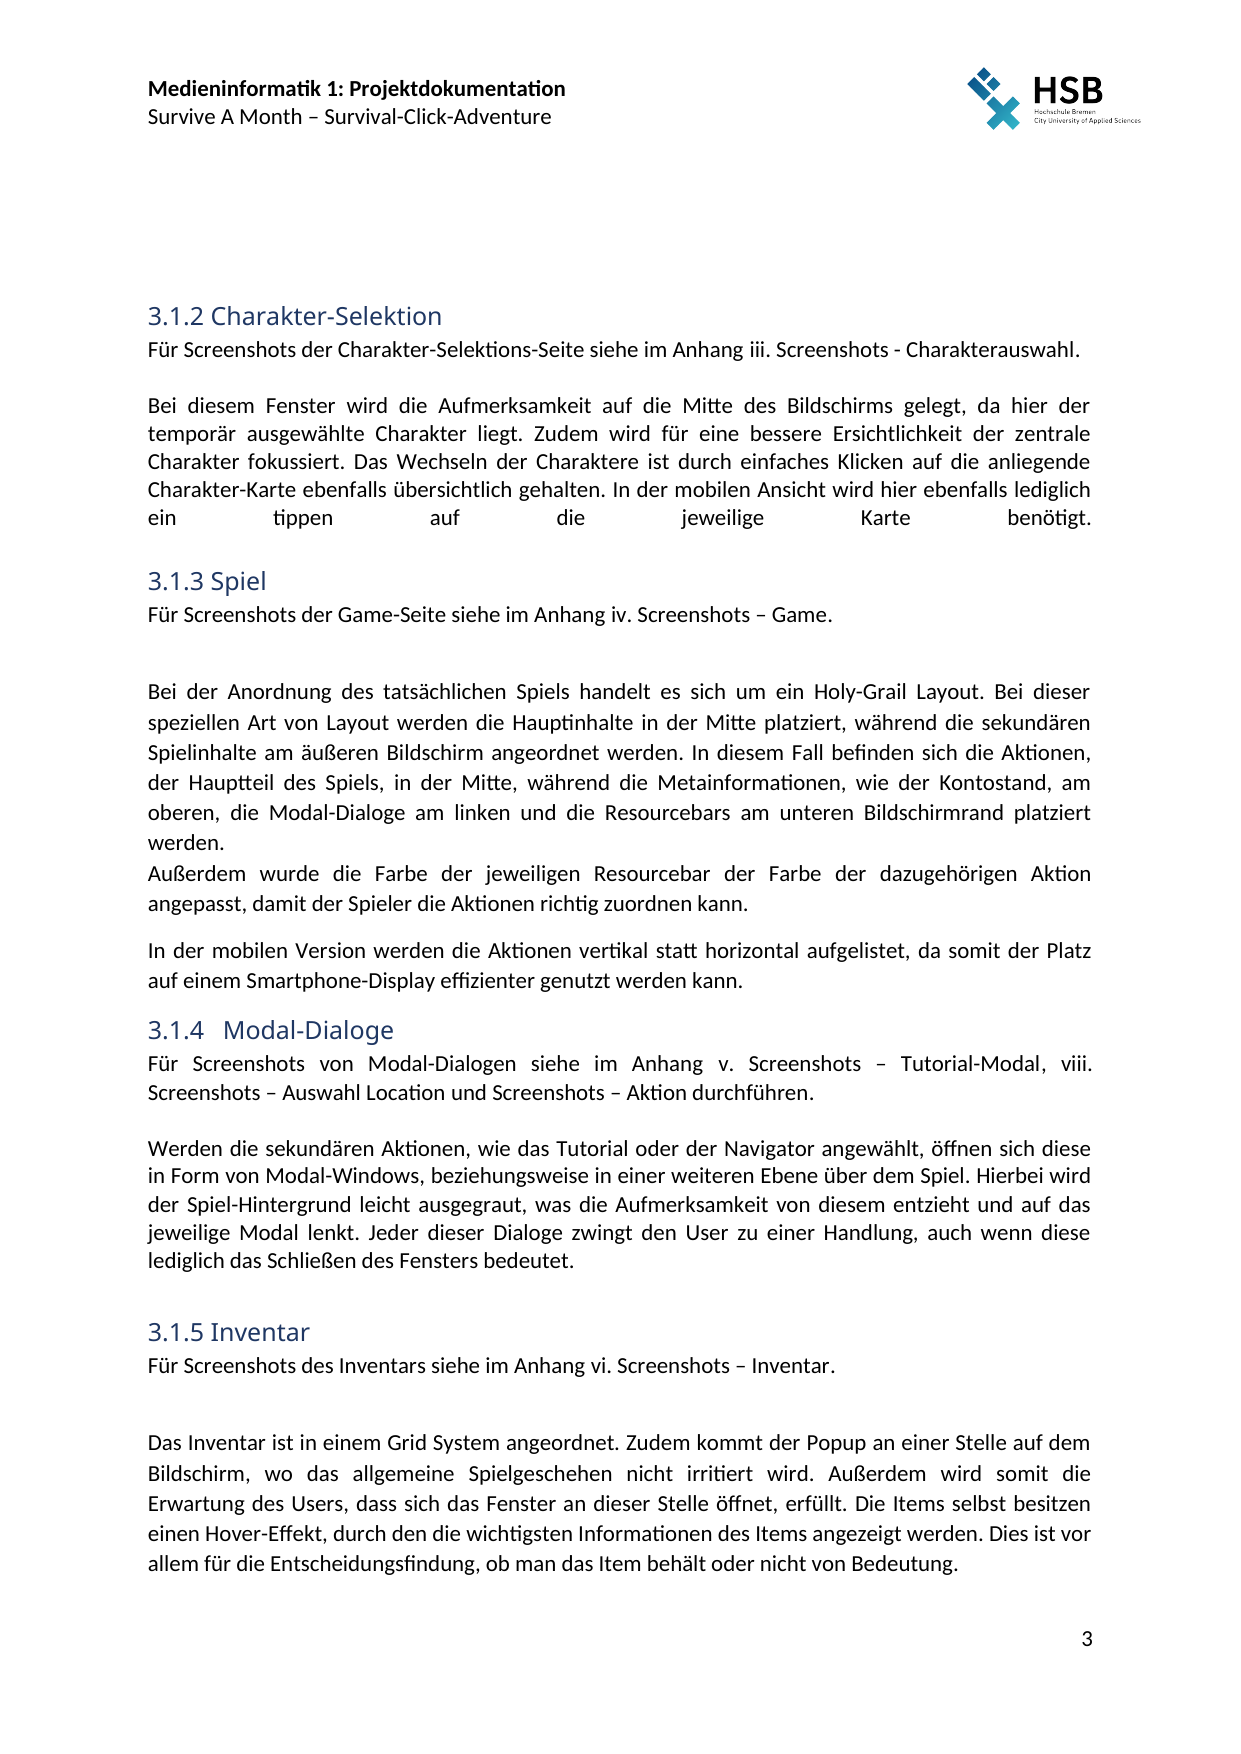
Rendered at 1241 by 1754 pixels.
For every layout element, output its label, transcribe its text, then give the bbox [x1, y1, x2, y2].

text Für Screenshots der Game-Seite siehe im Anhang iv. Screenshots – Game. [148, 600, 1093, 628]
text Für Screenshots des Inventars siehe im Anhang vi. Screenshots – Inventar. [148, 1351, 1093, 1379]
text Für Screenshots der Charakter-Selektions-Seite siehe im Anhang iii. Screenshots - Charakterauswahl. [148, 335, 1093, 363]
text Bei diesem Fenster wird die Aufmerksamkeit auf die Mitte des Bildschirms gelegt, da hier der temporär ausgewählte Charakter liegt. Zudem wird für eine bessere Ersichtlichkeit der zentrale Charakter fokussiert. Das Wechseln der Charaktere ist durch einfaches Klicken auf die anliegende Charakter-Karte ebenfalls übersichtlich gehalten. In der mobilen Ansicht wird hier ebenfalls lediglich ein tippen auf die jeweilige Karte benötigt. [148, 363, 1093, 559]
text Das Inventar ist in einem Grid System angeordnet. Zudem kommt der Popup an einer Stelle auf dem Bildschirm, wo das allgemeine Spielgeschehen nicht irritiert wird. Außerdem wird somit die Erwartung des Users, dass sich das Fenster an dieser Stelle öffnet, erfüllt. Die Items selbst besitzen einen Hover-Effekt, durch den die wichtigsten Informationen des Items angezeigt werden. Dies ist vor allem für die Entscheidungsfindung, ob man das Item behält oder nicht von Bedeutung. [148, 1398, 1093, 1577]
text Bei der Anordnung des tatsächlichen Spiels handelt es sich um ein Holy-Grail Layout. Bei dieser speziellen Art von Layout werden die Hauptinhalte in der Mitte platziert, während die sekundären Spielinhalte am äußeren Bildschirm angeordnet werden. In diesem Fall befinden sich die Aktionen, der Hauptteil des Spiels, in der Mitte, während die Metainformationen, wie der Kontostand, am oberen, die Modal-Dialoge am linken und die Resourcebars am unteren Bildschirmrand platziert werden. Außerdem wurde die Farbe der jeweiligen Resourcebar der Farbe der dazugehörigen Aktion angepasst, damit der Spieler die Aktionen richtig zuordnen kann. [148, 647, 1093, 917]
subtitle 3.1.5 Inventar [148, 1278, 1093, 1349]
text Werden die sekundären Aktionen, wie das Tutorial oder der Navigator angewählt, öffnen sich diese in Form von Modal-Windows, beziehungsweise in einer weiteren Ebene über dem Spiel. Hierbei wird der Spiel-Hintergrund leicht ausgegraut, was die Aufmerksamkeit von diesem entzieht und auf das jeweilige Modal lenkt. Jeder dieser Dialoge zwingt den User zu einer Handlung, auch wenn diese lediglich das Schließen des Fensters bedeutet. [148, 1106, 1093, 1274]
subtitle 3.1.2 Charakter-Selektion [148, 298, 1093, 332]
subtitle Modal-Dialoge [148, 1013, 1093, 1047]
subtitle 3.1.3 Spiel [148, 563, 1093, 598]
picture [950, 50, 1158, 147]
text Für Screenshots von Modal-Dialogen siehe im Anhang v. Screenshots – Tutorial-Modal, viii. Screenshots – Auswahl Location und Screenshots – Aktion durchführen. [148, 1049, 1093, 1106]
text In der mobilen Version werden die Aktionen vertikal statt horizontal aufgelistet, da somit der Platz auf einem Smartphone-Display effizienter genutzt werden kann. [148, 936, 1093, 994]
